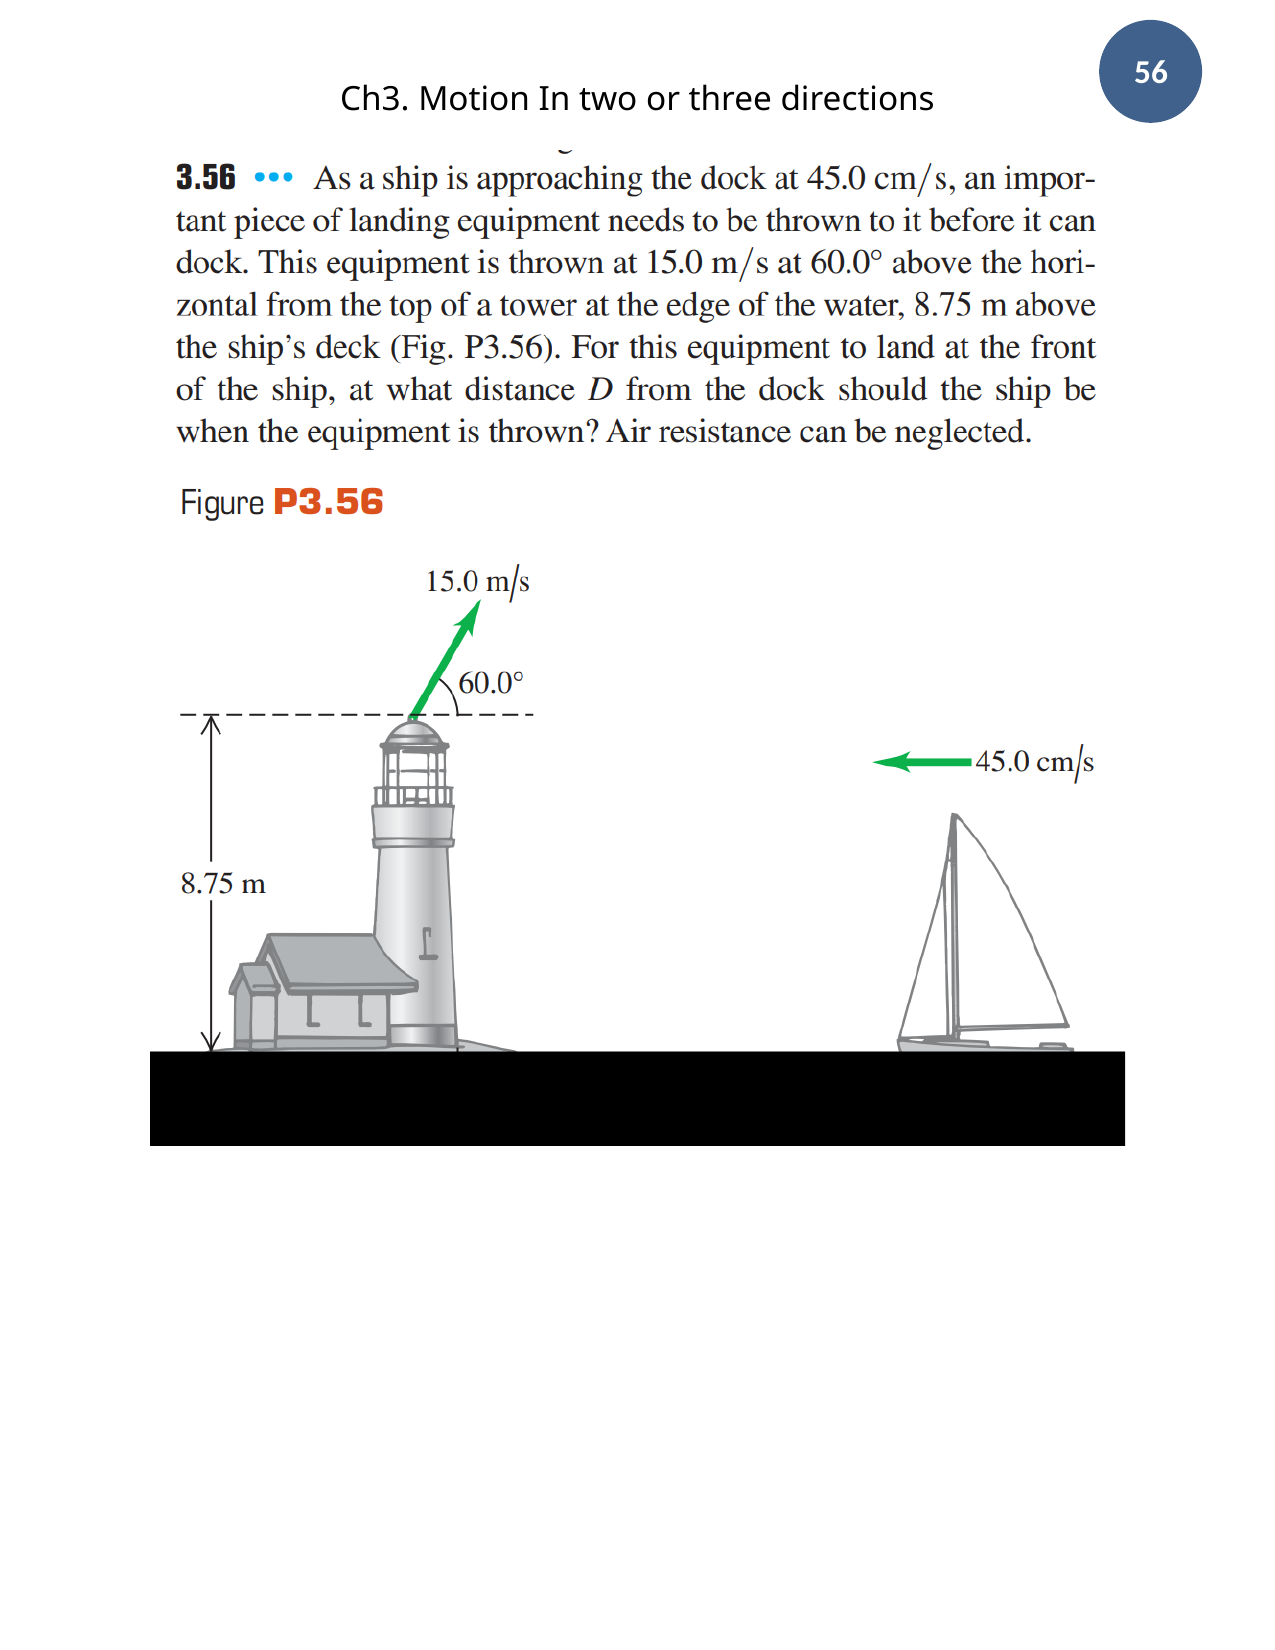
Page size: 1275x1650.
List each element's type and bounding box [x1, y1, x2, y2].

picture [150, 150, 1125, 1146]
